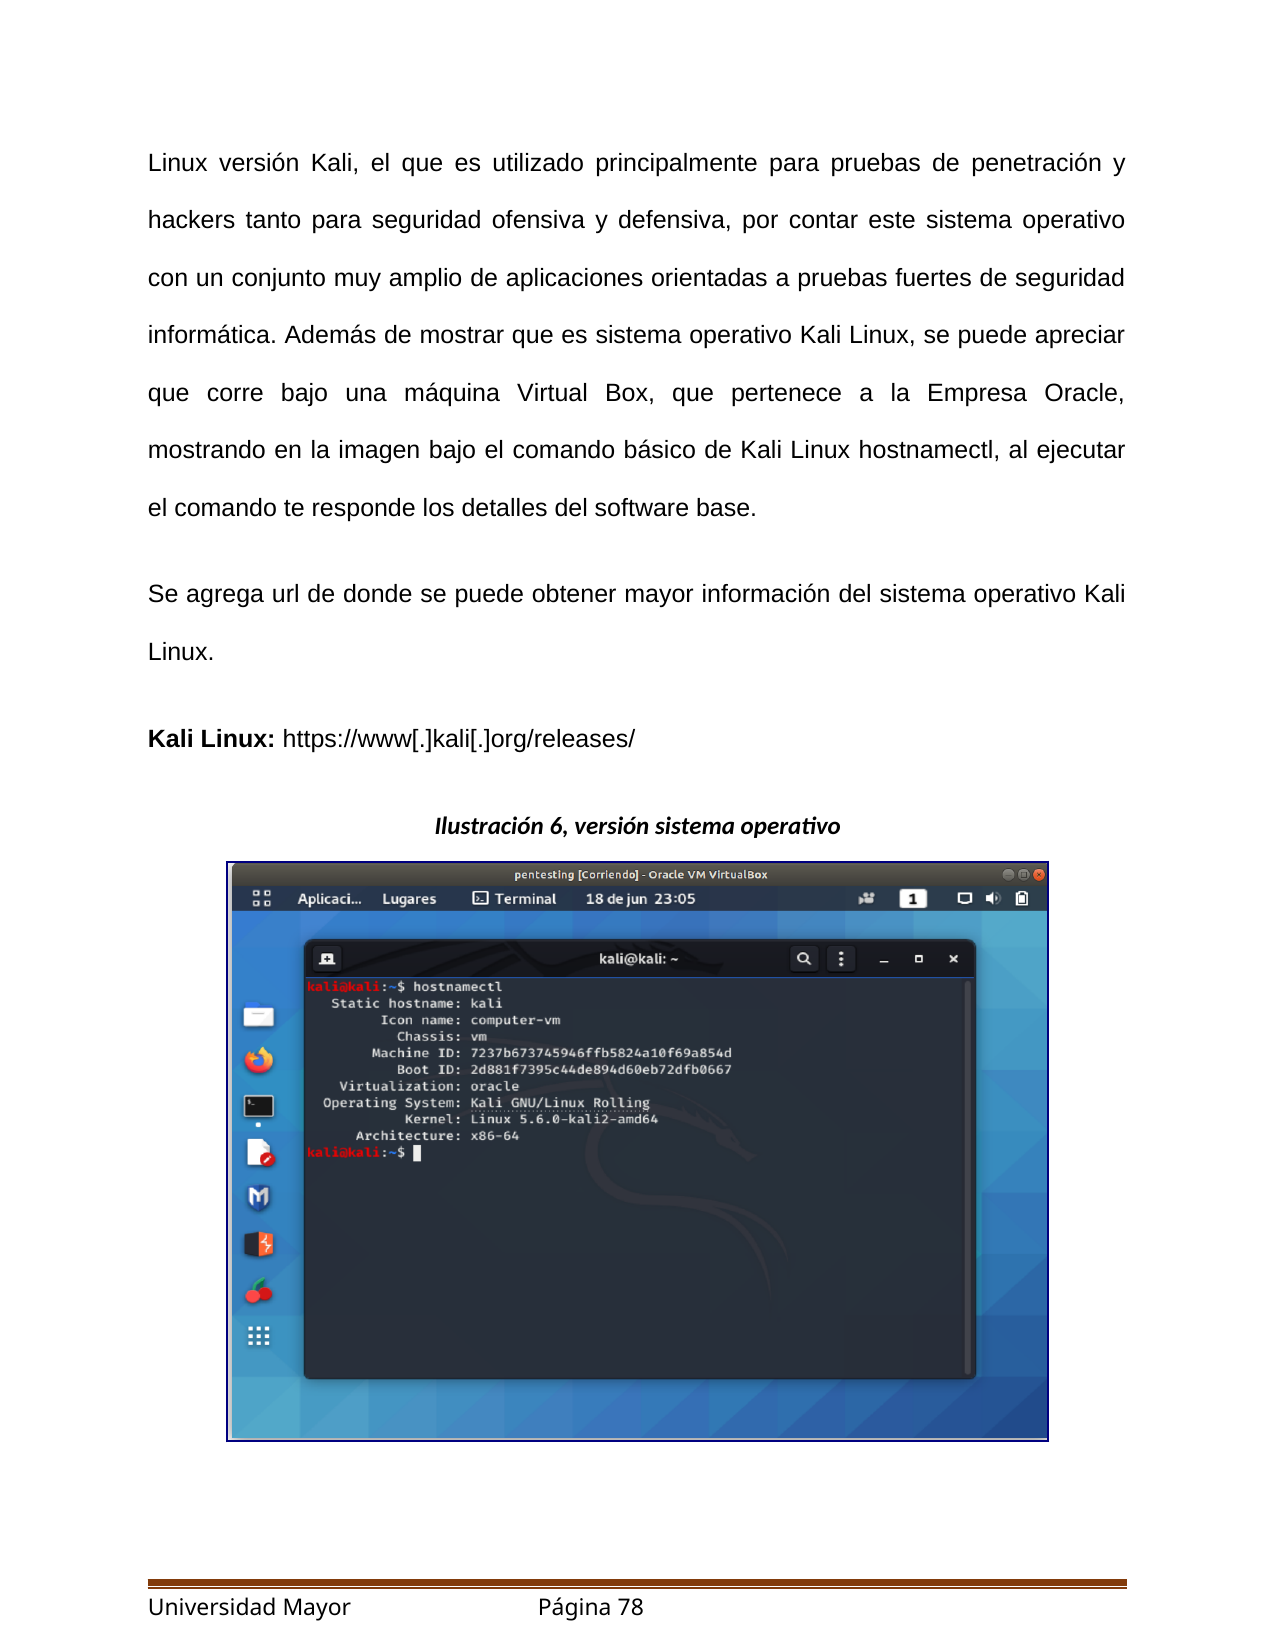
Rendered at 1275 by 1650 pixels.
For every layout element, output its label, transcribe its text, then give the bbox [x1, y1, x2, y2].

text Kali Linux: https://www[.]kali[.]org/releases/ [148, 723, 1127, 752]
text Se agrega url de donde se puede obtener mayor información del sistema operativo Kali Linux. [148, 579, 1127, 666]
text Ilustración 6, versión sistema operativo [148, 810, 1127, 841]
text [148, 148, 1127, 521]
picture [228, 863, 1047, 1440]
